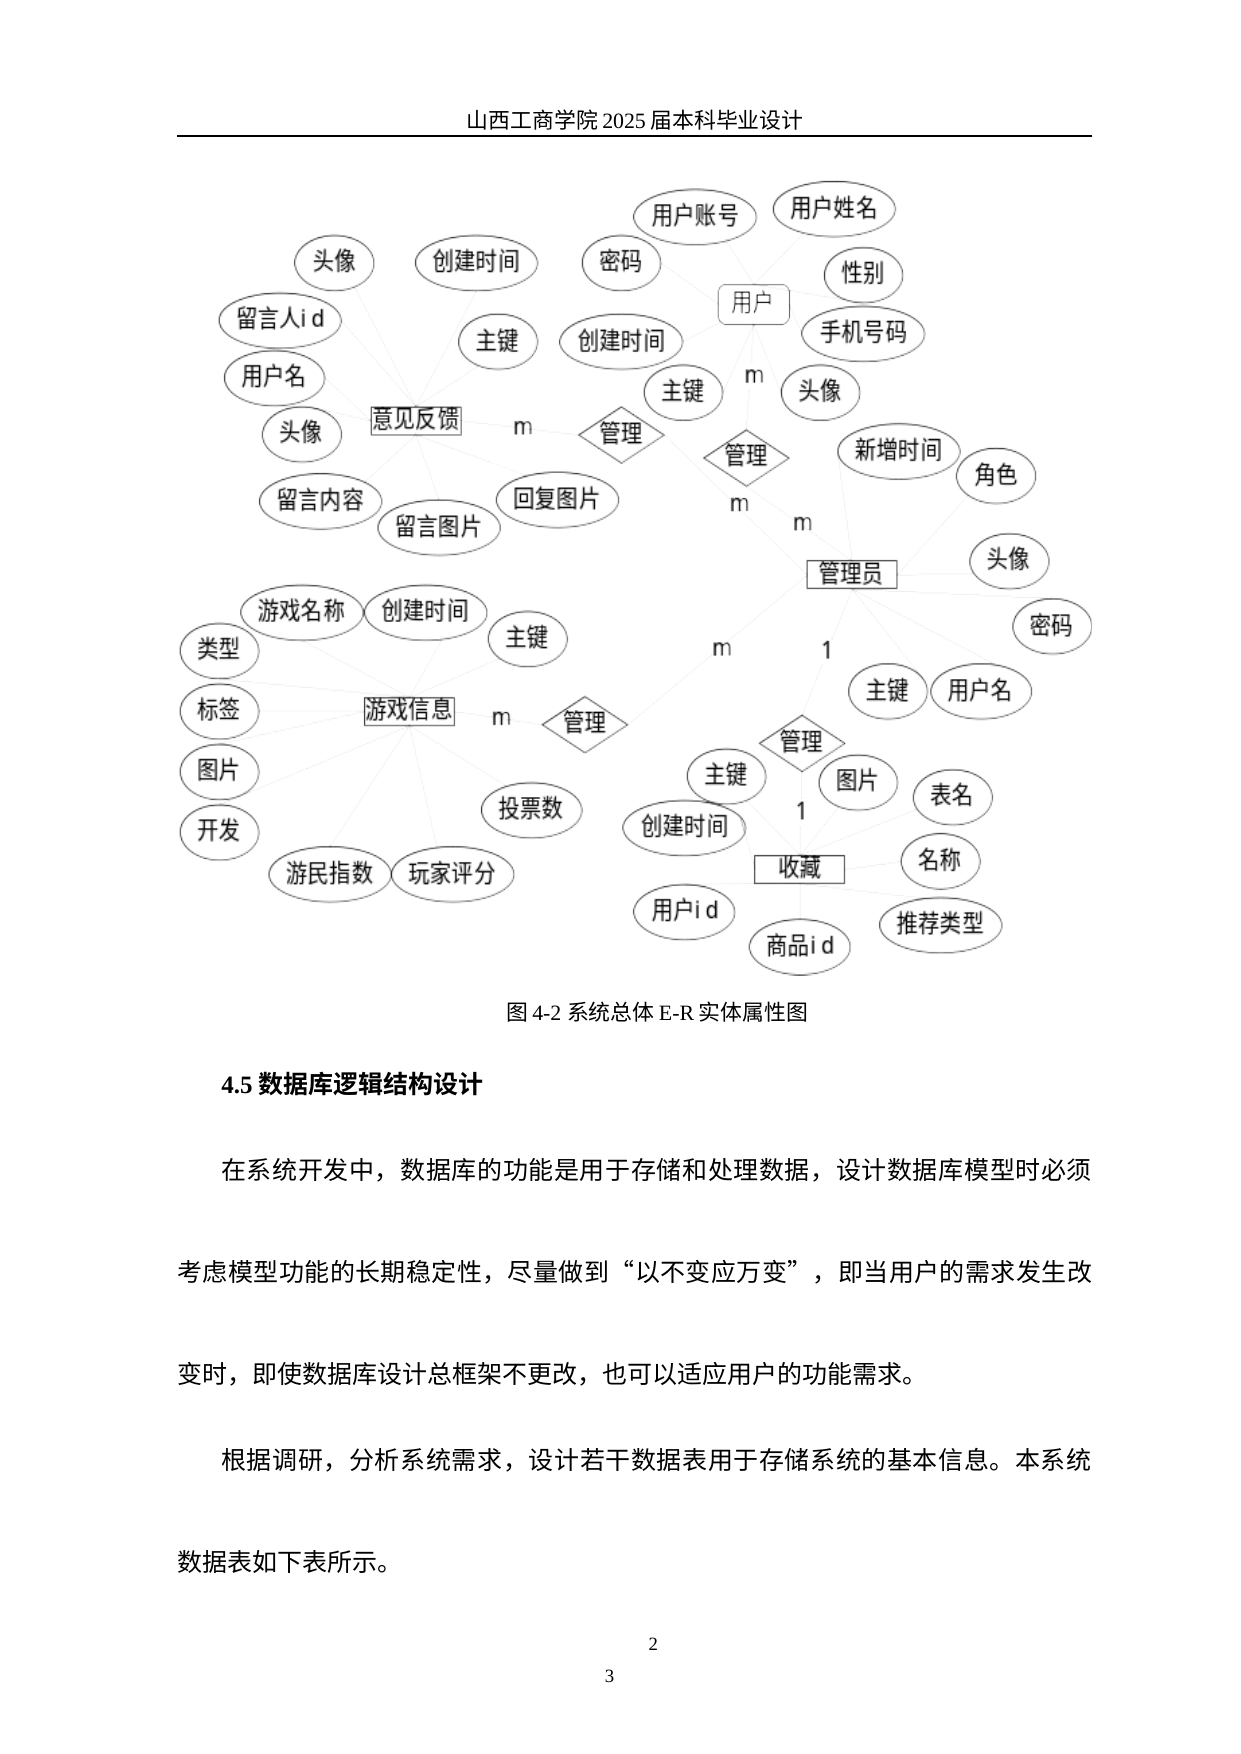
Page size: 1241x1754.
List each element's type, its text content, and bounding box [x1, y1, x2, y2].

text 图4-2 系统总体E-R实体属性图 [177, 993, 1092, 1027]
text 根据调研，分析系统需求，设计若干数据表用于存储系统的基本信息。本系统数据表如下表所示。 [177, 1424, 1092, 1594]
subtitle 4.5 数据库逻辑结构设计 [177, 1048, 1092, 1116]
text 在系统开发中，数据库的功能是用于存储和处理数据，设计数据库模型时必须考虑模型功能的长期稳定性，尽量做到“以不变应万变”，即当用户的需求发生改变时，即使数据库设计总框架不更改，也可以适应用户的功能需求。 [177, 1134, 1092, 1406]
